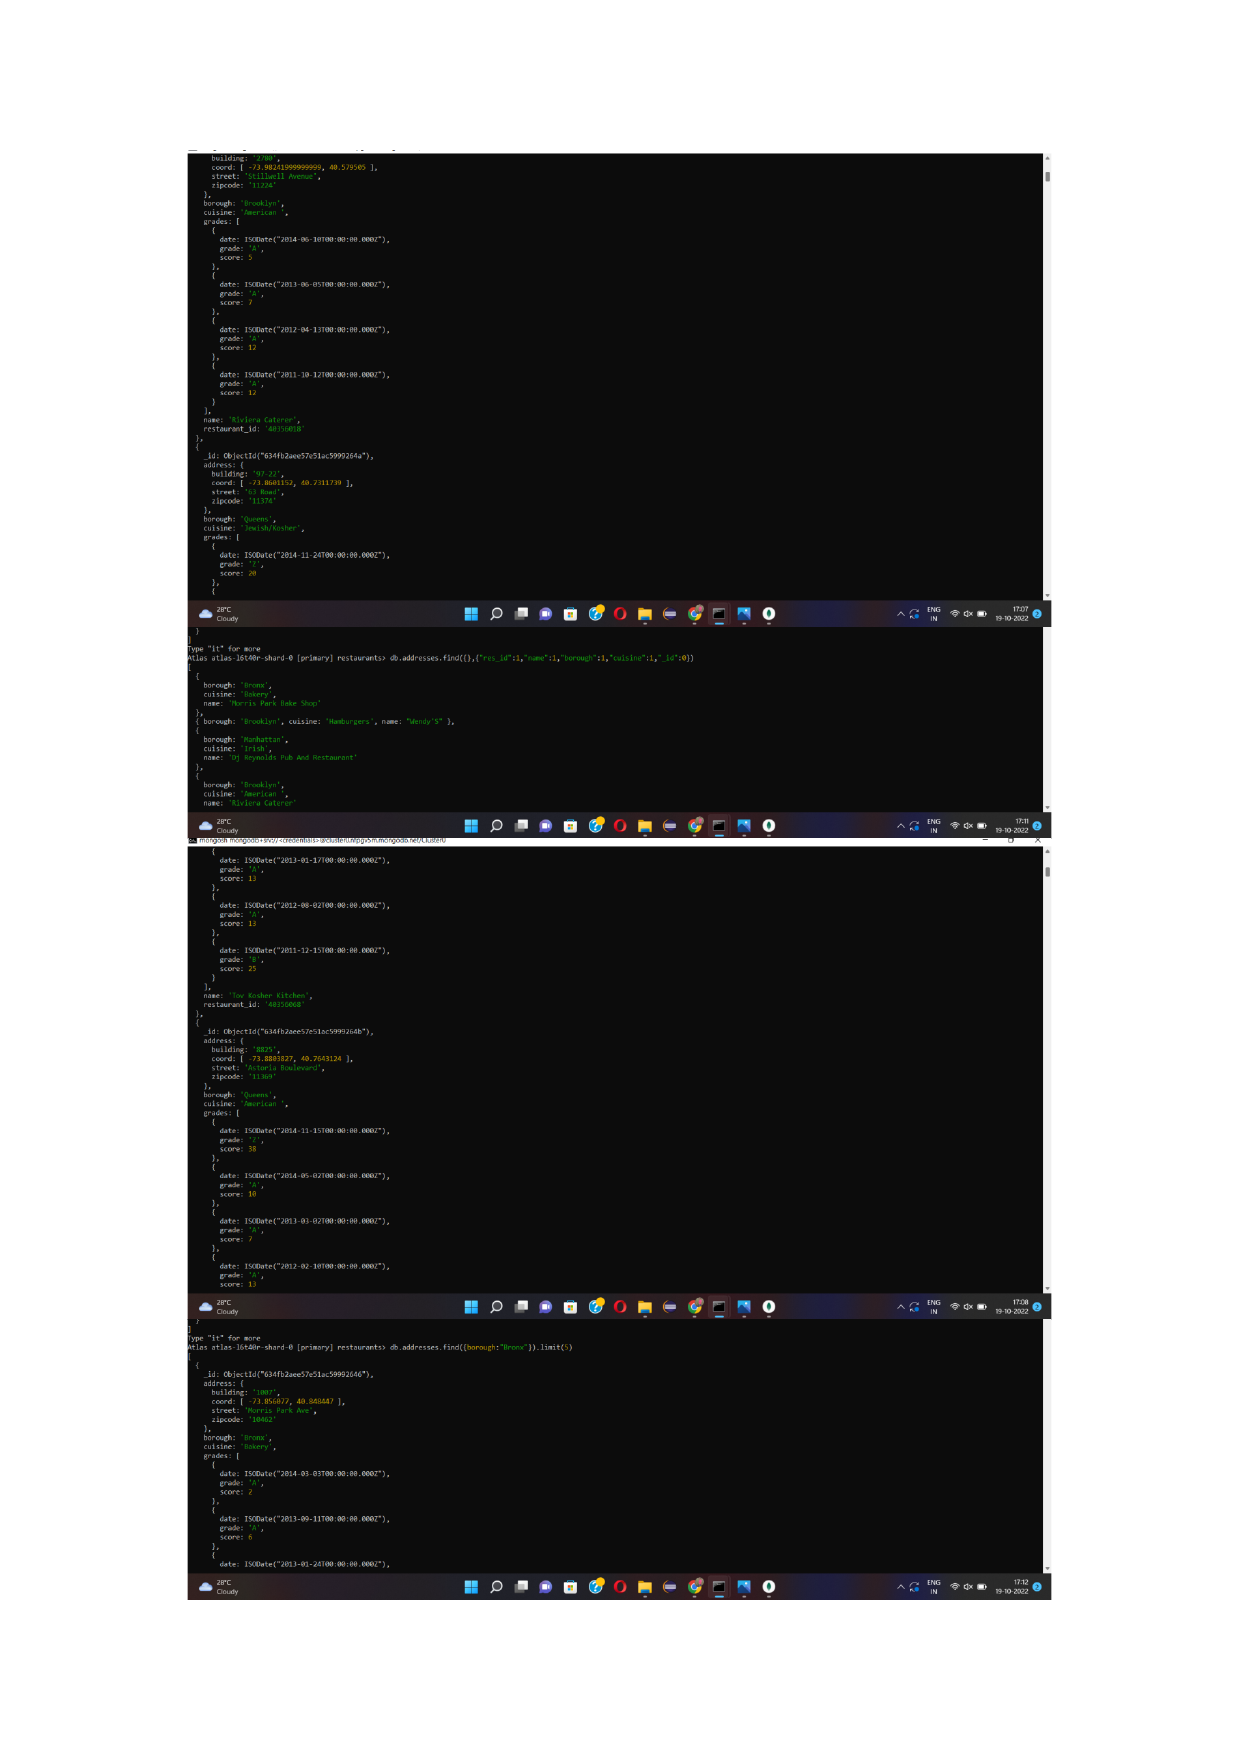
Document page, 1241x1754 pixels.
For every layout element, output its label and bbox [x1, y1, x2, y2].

picture [187, 150, 1052, 1600]
